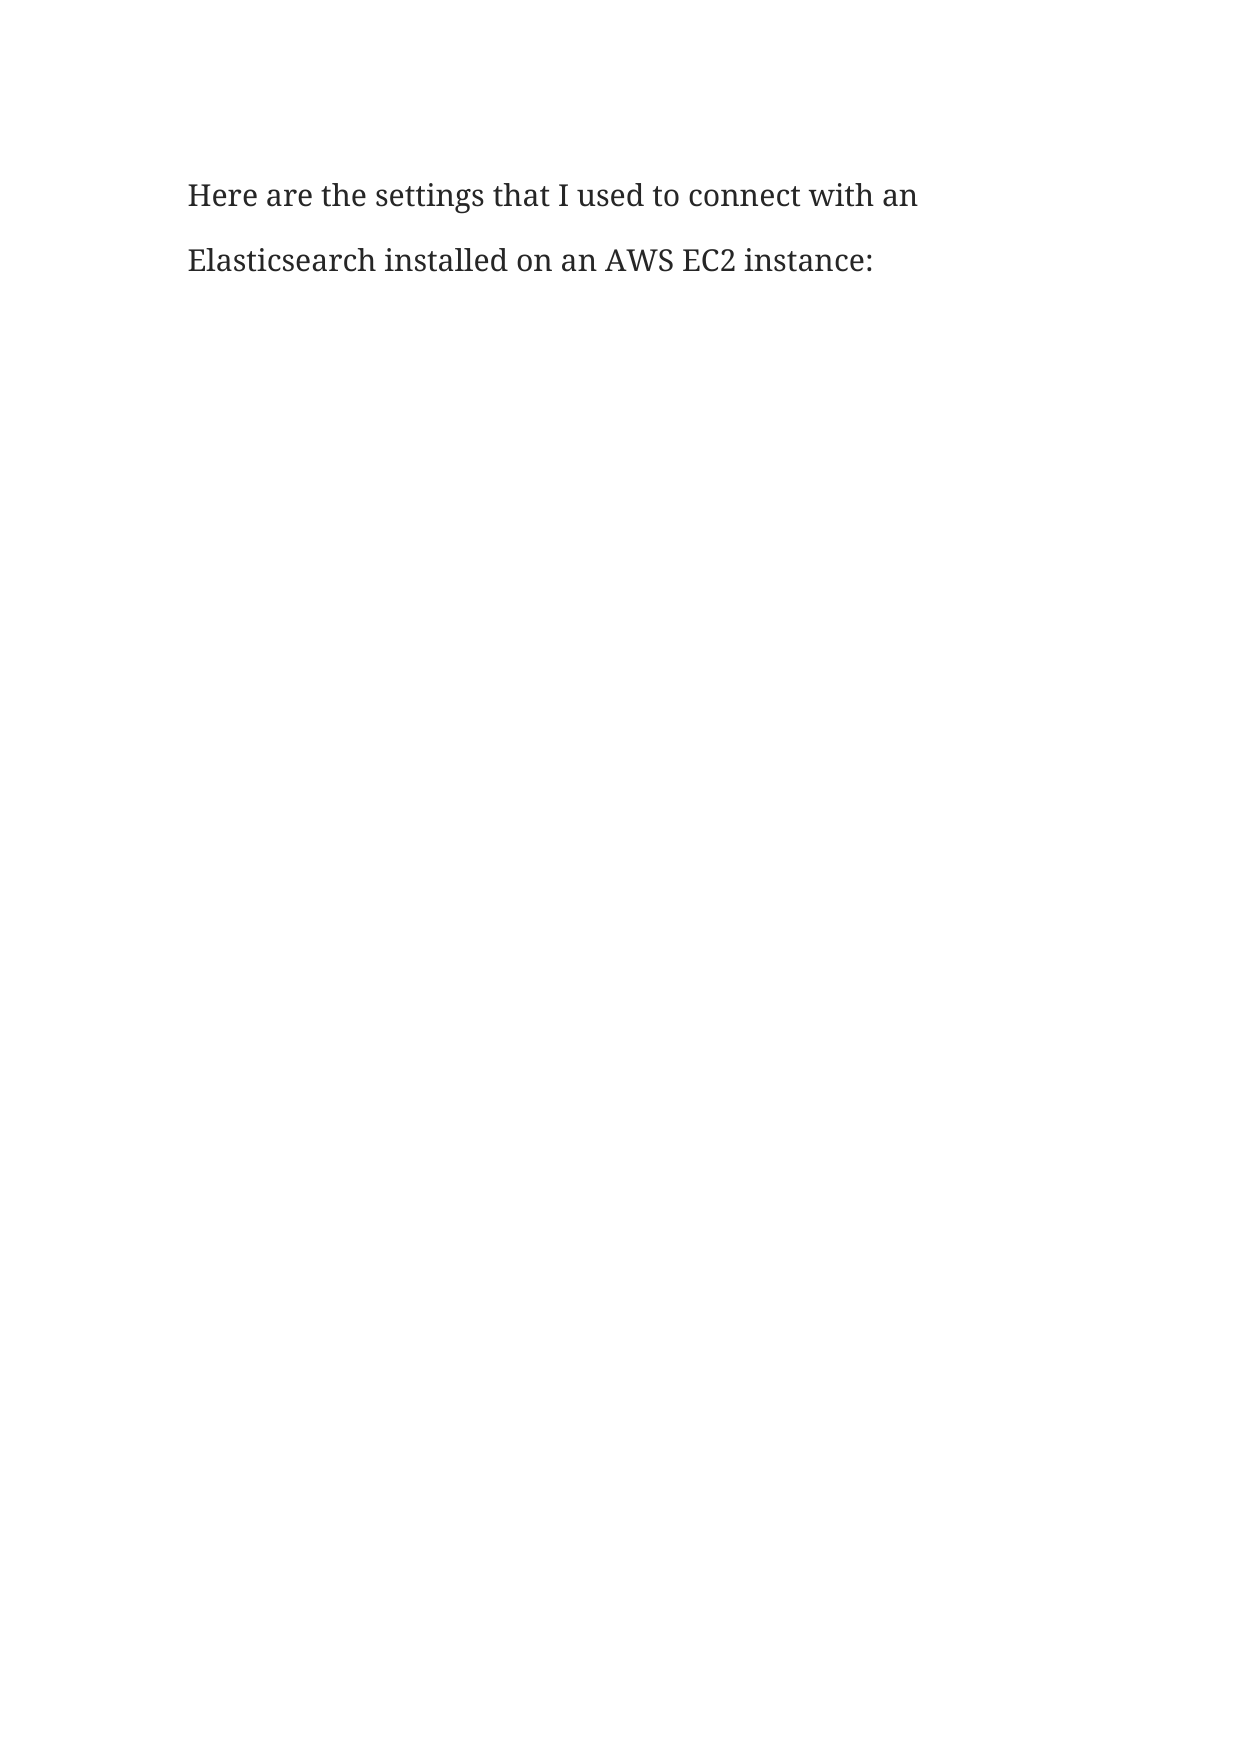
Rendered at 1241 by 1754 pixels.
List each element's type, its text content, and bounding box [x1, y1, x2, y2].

text Here are the settings that I used to connect with an Elasticsearch installed on an AWS EC2 instance: [187, 162, 1053, 292]
